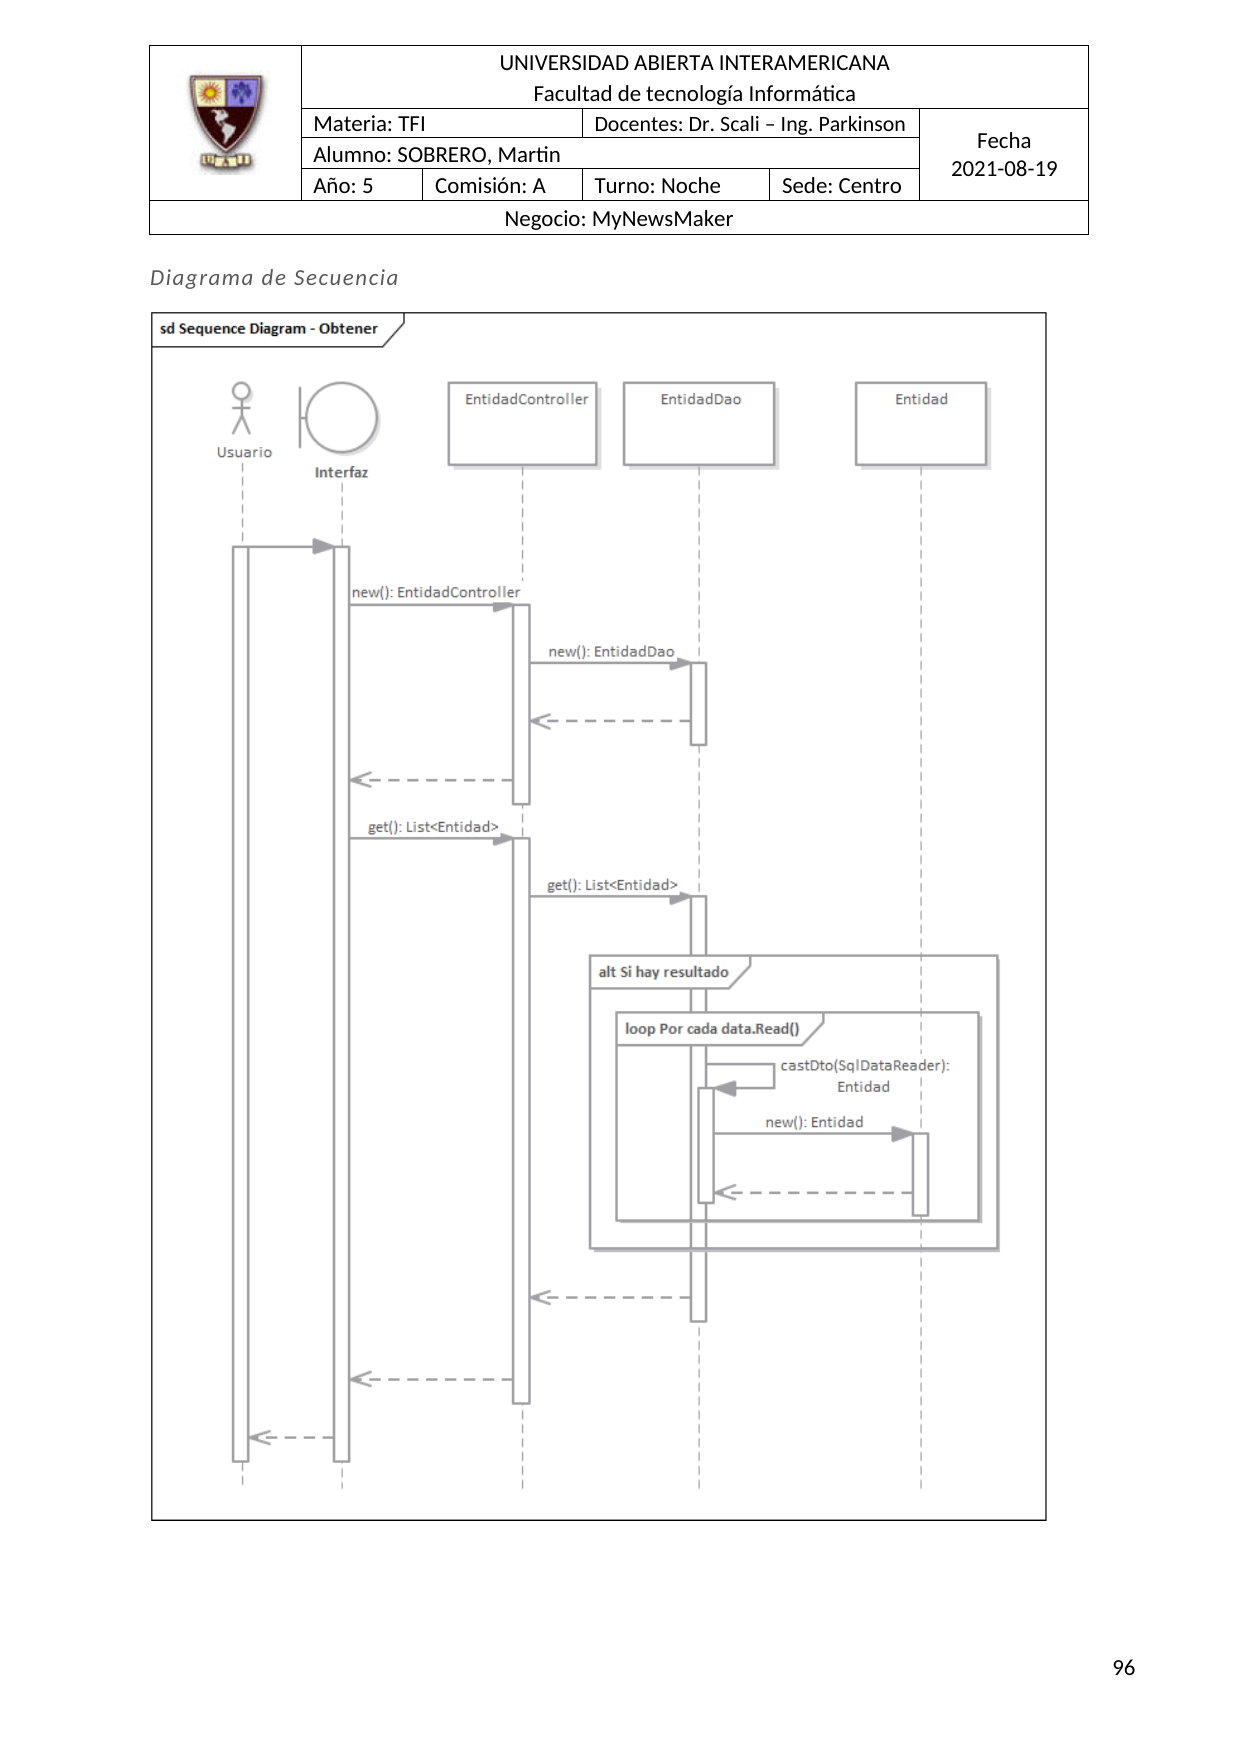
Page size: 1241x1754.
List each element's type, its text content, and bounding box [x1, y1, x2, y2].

picture [150, 311, 1048, 1521]
picture [175, 67, 276, 180]
subtitle Diagrama de Secuencia [150, 263, 1135, 291]
